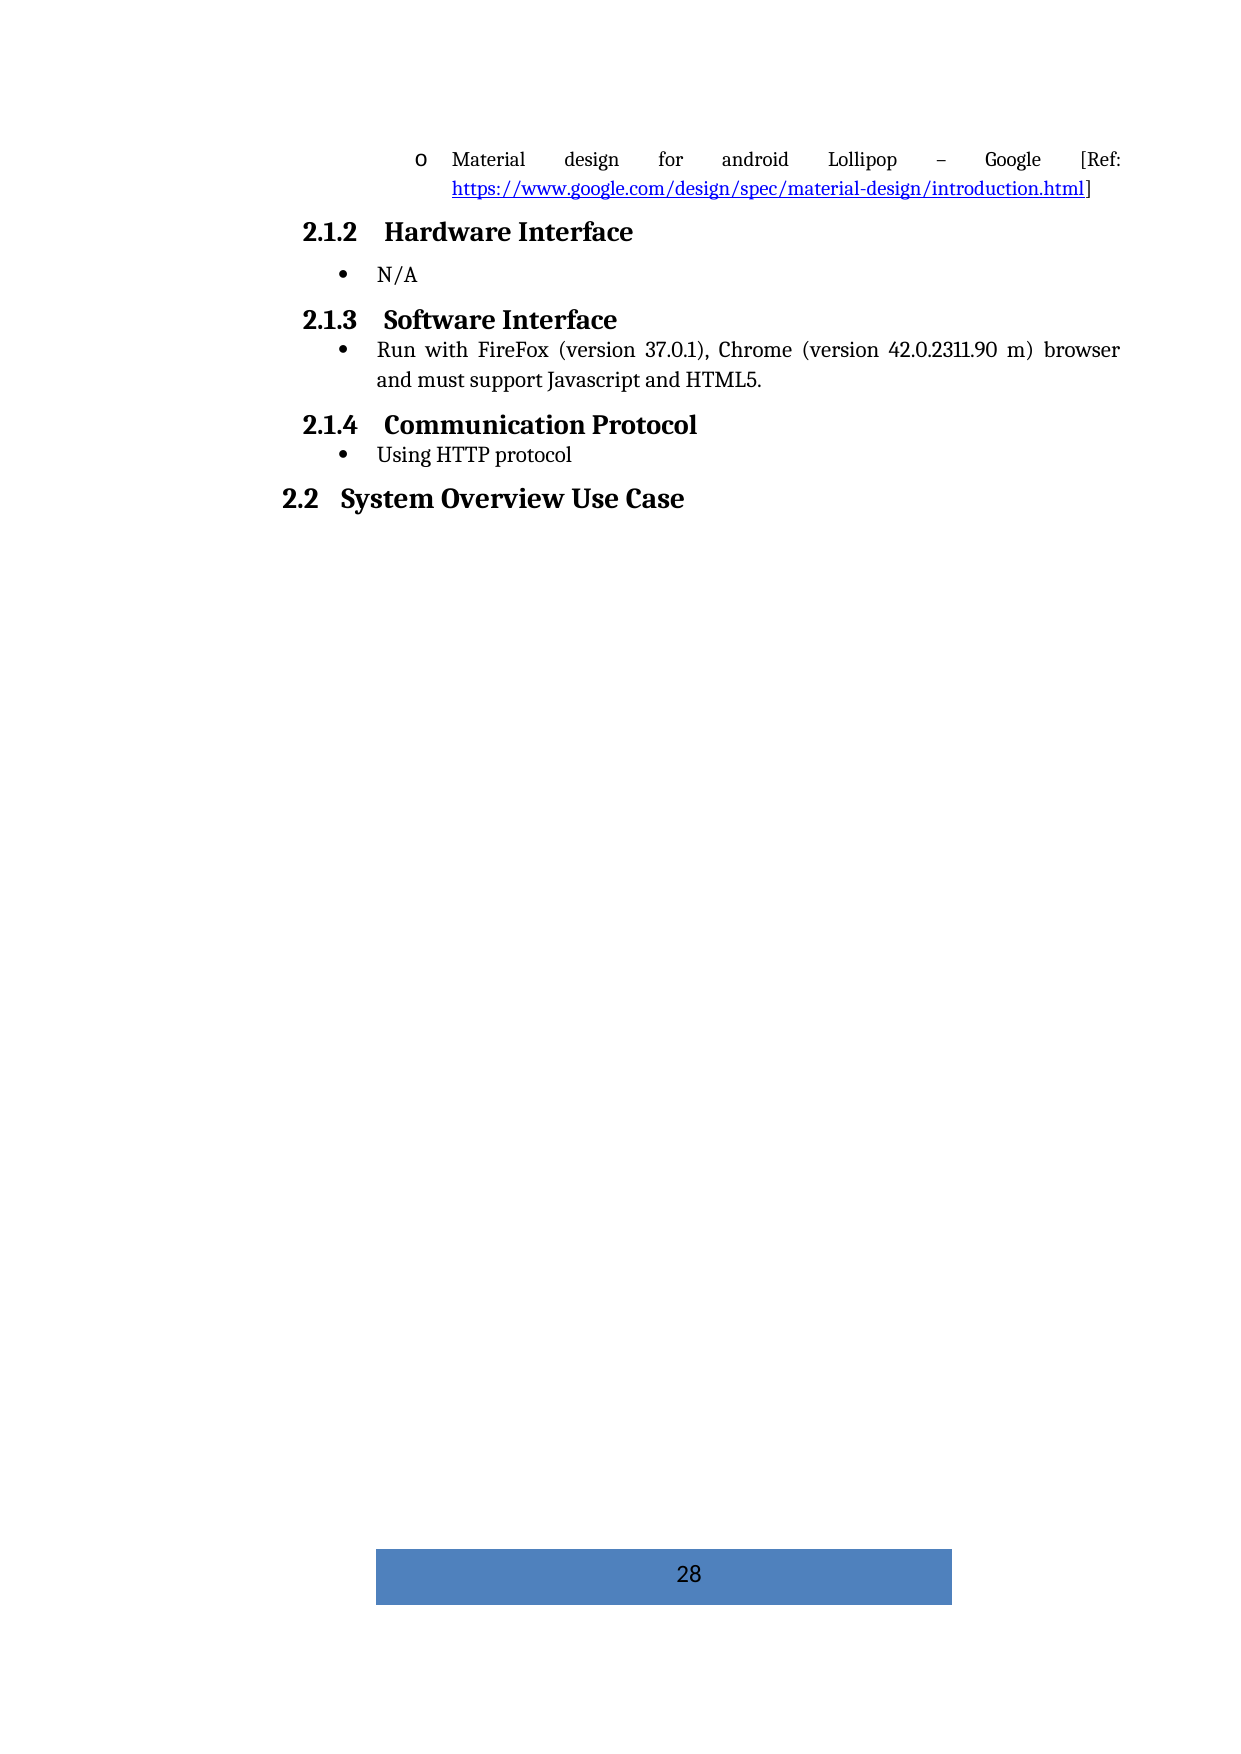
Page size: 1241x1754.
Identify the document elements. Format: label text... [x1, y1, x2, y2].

list Run with FireFox (version 37.0.1), Chrome (version 42.0.2311.90 m) browser and must support Javascript and HTML5. [339, 336, 1122, 393]
list N/A [339, 261, 1122, 288]
subtitle System Overview Use Case [282, 482, 1122, 516]
subtitle Hardware Interface [303, 216, 1122, 249]
list Material design for android Lollipop – Google [Ref: https://www.google.com/design/spec/material-design/introduction.html] [414, 147, 1122, 200]
subtitle Communication Protocol [303, 409, 1122, 442]
list Using HTTP protocol [339, 442, 1122, 468]
subtitle Software Interface [303, 304, 1122, 336]
